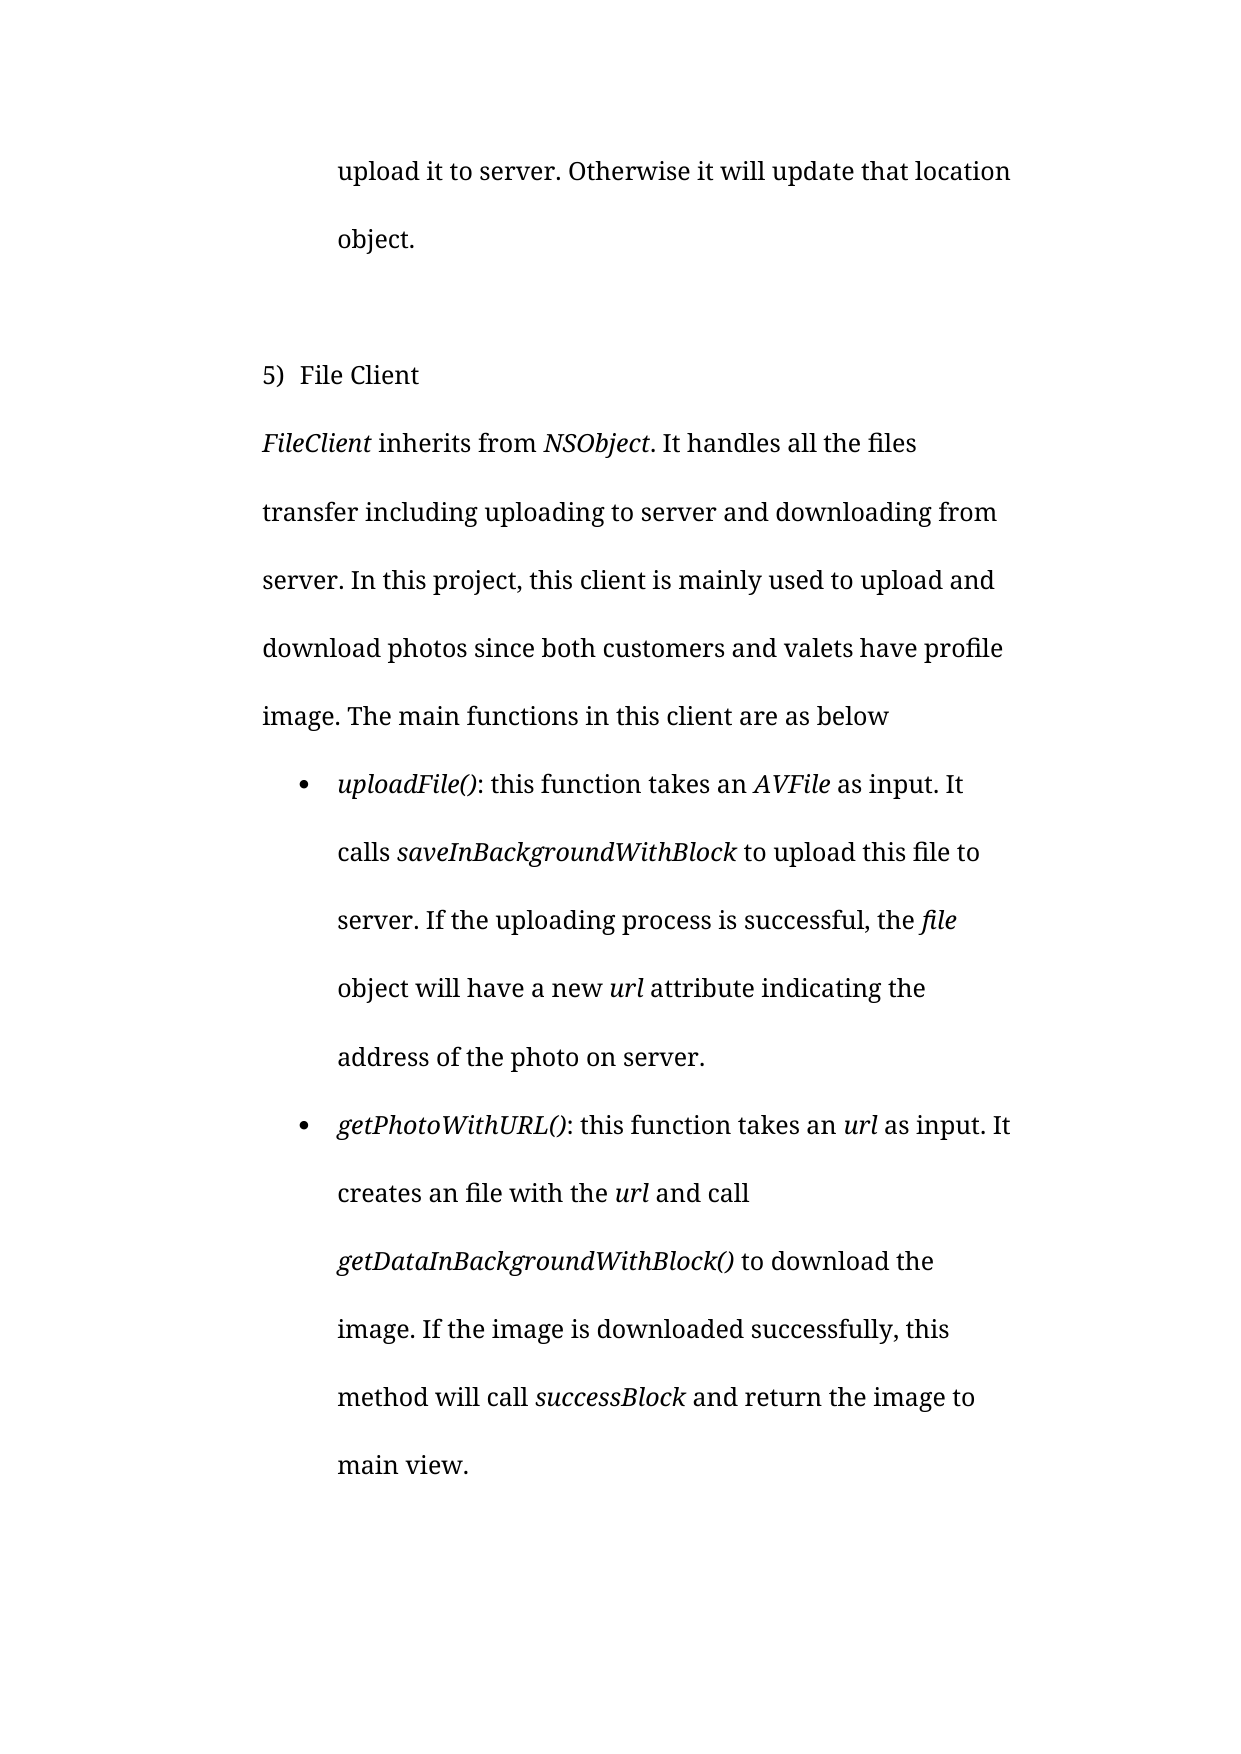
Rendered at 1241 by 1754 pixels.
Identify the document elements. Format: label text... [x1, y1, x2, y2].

list getPhotoWithURL(): this function takes an url as input. It creates an file with the url and call getDataInBackgroundWithBlock() to download the image. If the image is downloaded successfully, this method will call successBlock and return the image to main view. [299, 1107, 1016, 1482]
text FileClient inherits from NSObject. It handles all the files transfer including uploading to server and downloading from server. In this project, this client is mainly used to upload and download photos since both customers and valets have profile image. The main functions in this client are as below [262, 426, 1016, 733]
list uploadFile(): this function takes an AVFile as input. It calls saveInBackgroundWithBlock to upload this file to server. If the uploading process is successful, the file object will have a new url attribute indicating the address of the photo on server. [299, 767, 1016, 1073]
list File Client [262, 358, 1016, 392]
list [299, 153, 1016, 256]
